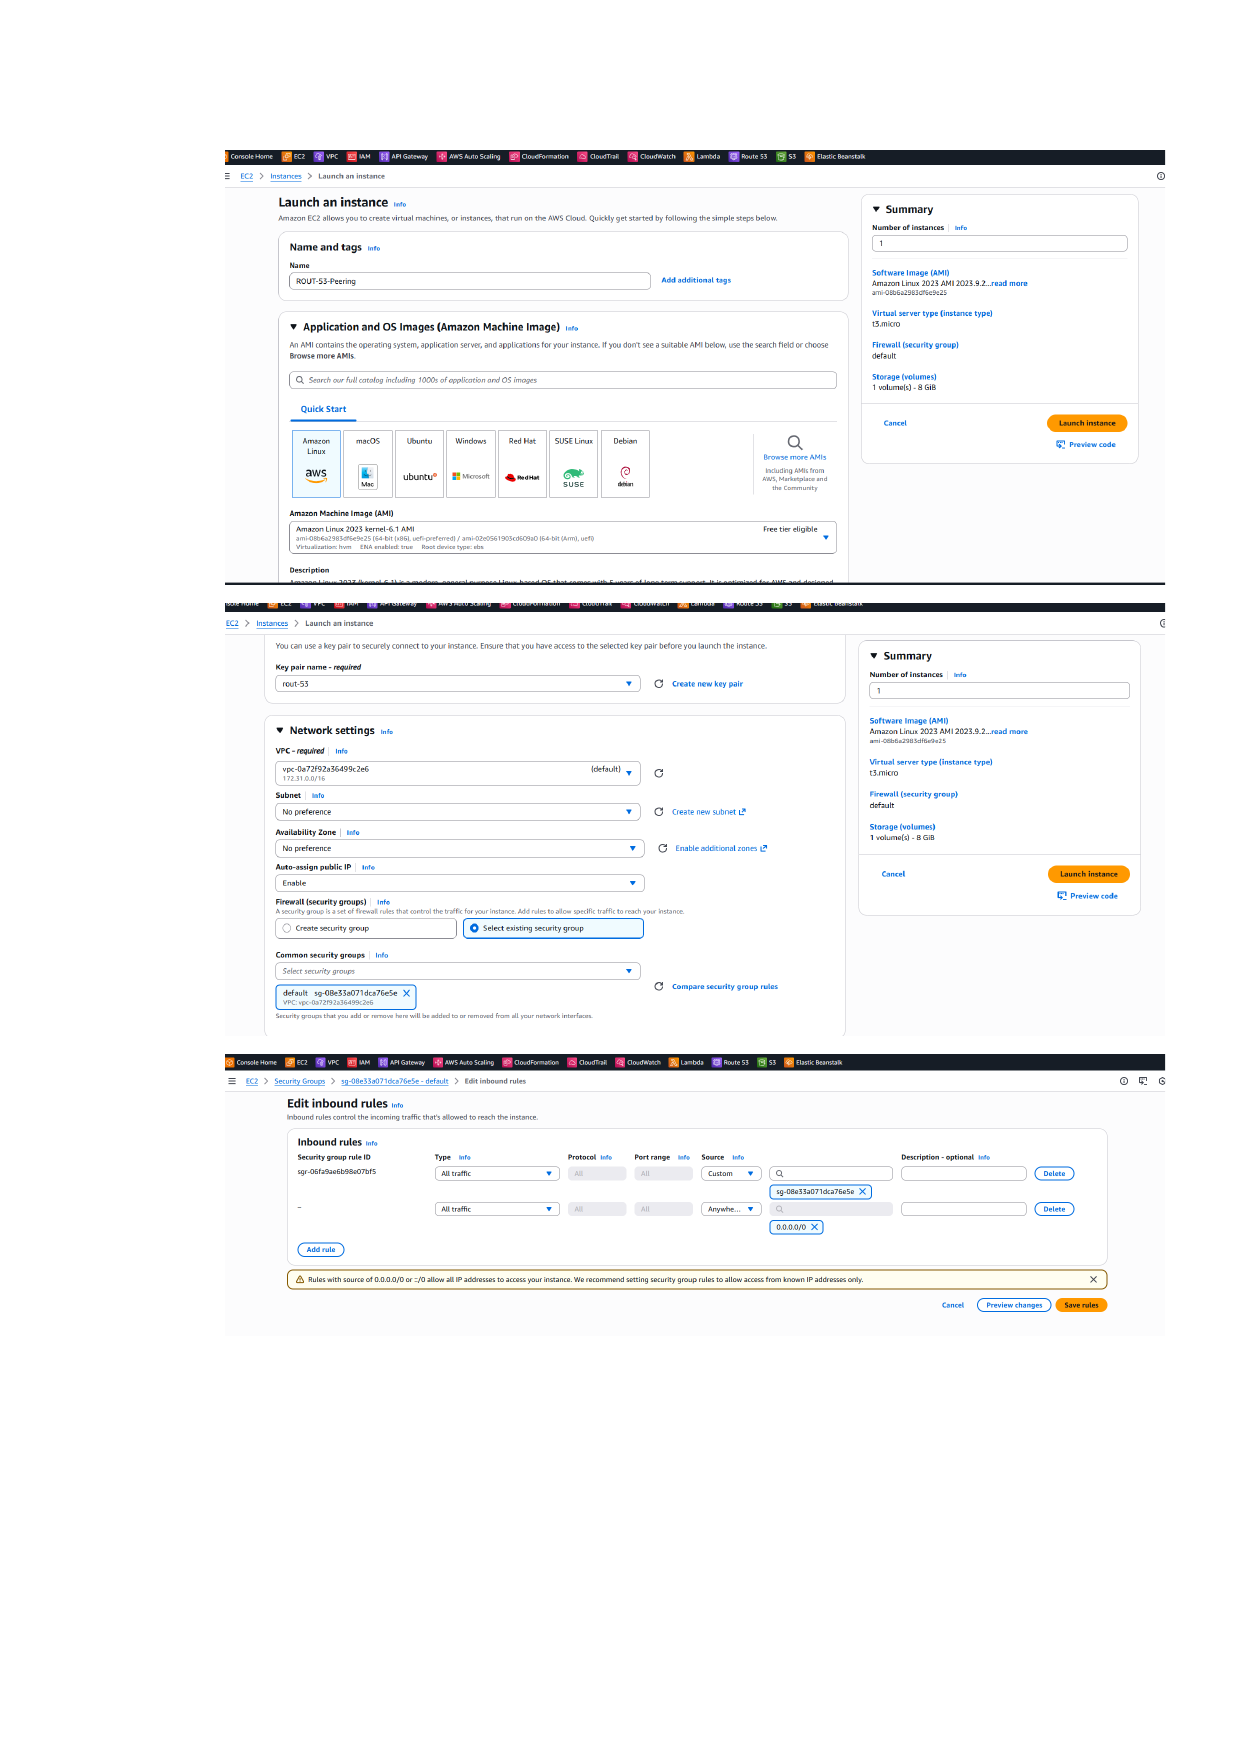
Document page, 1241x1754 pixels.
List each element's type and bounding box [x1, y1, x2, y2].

picture [225, 603, 1166, 1036]
picture [225, 150, 1166, 585]
picture [225, 1054, 1166, 1336]
